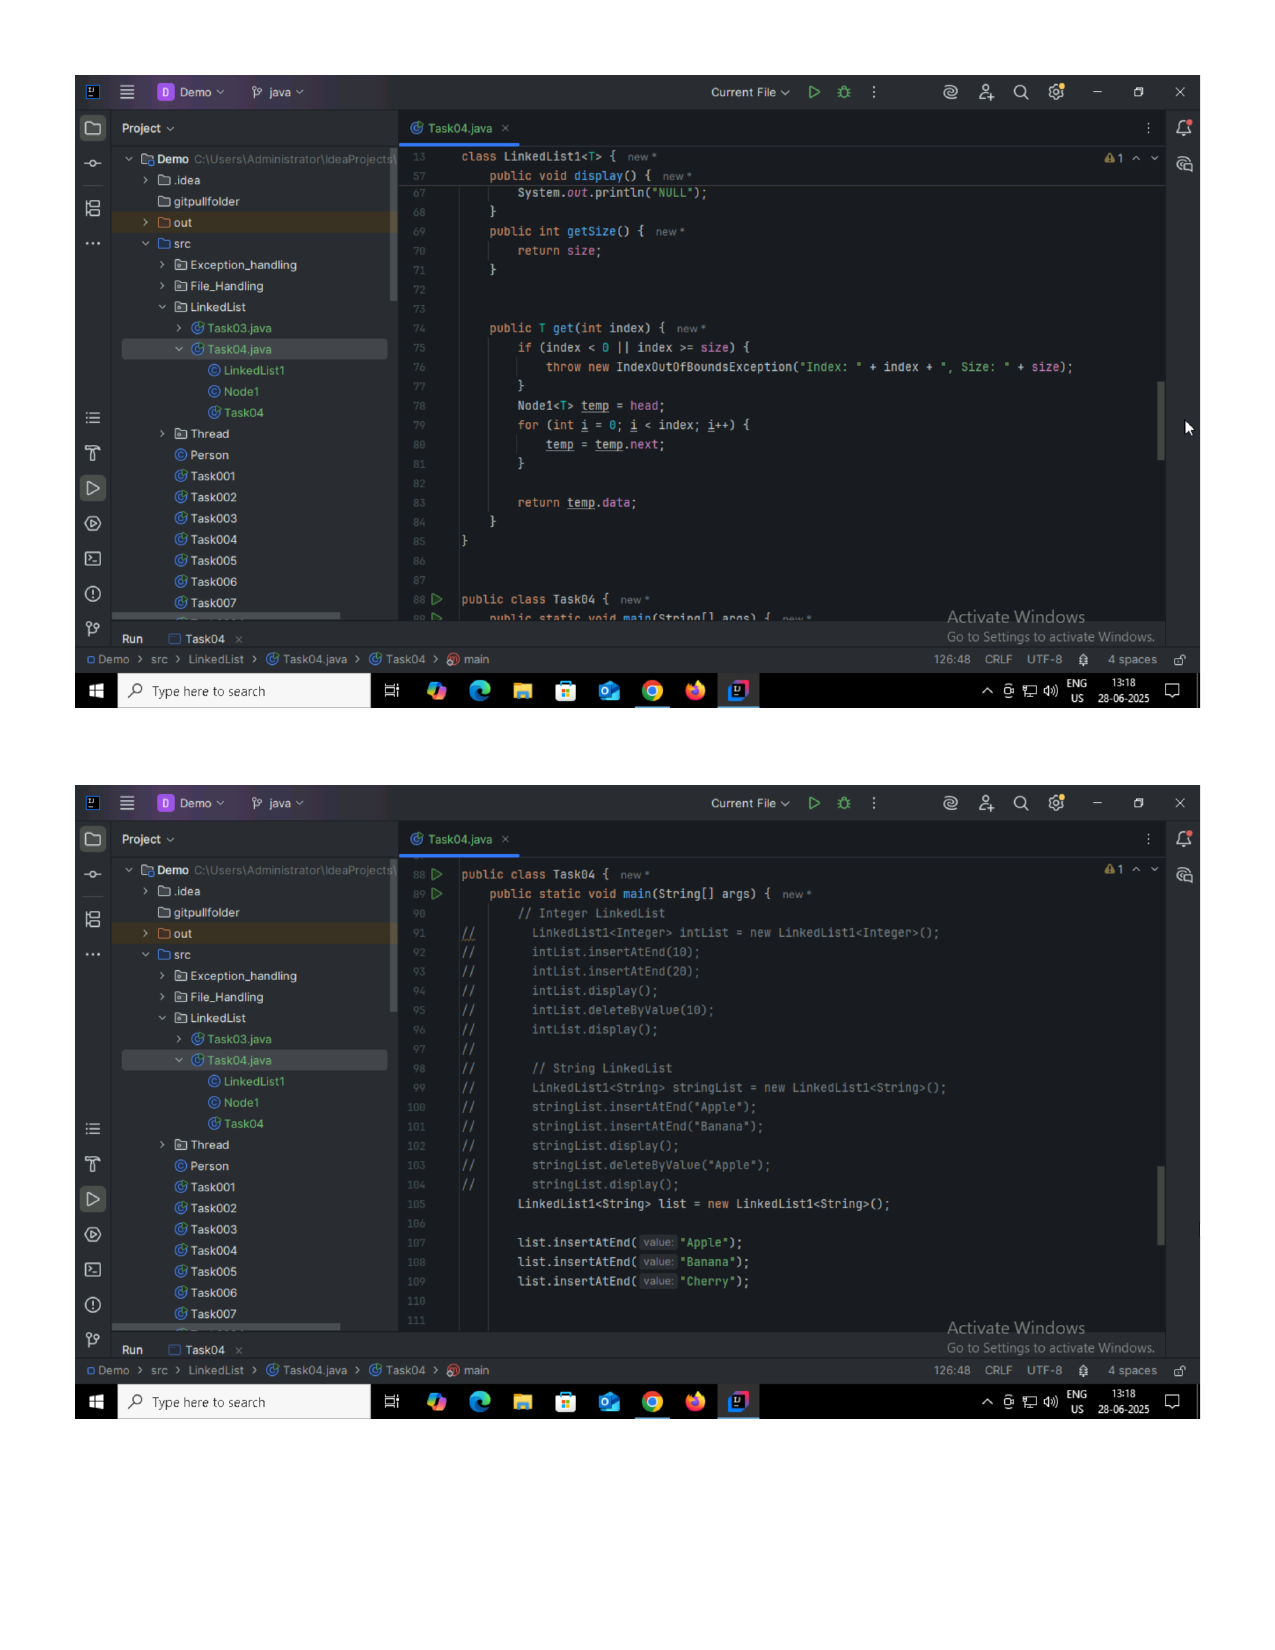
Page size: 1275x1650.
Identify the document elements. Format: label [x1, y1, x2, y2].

picture [75, 75, 1200, 708]
picture [75, 785, 1200, 1419]
